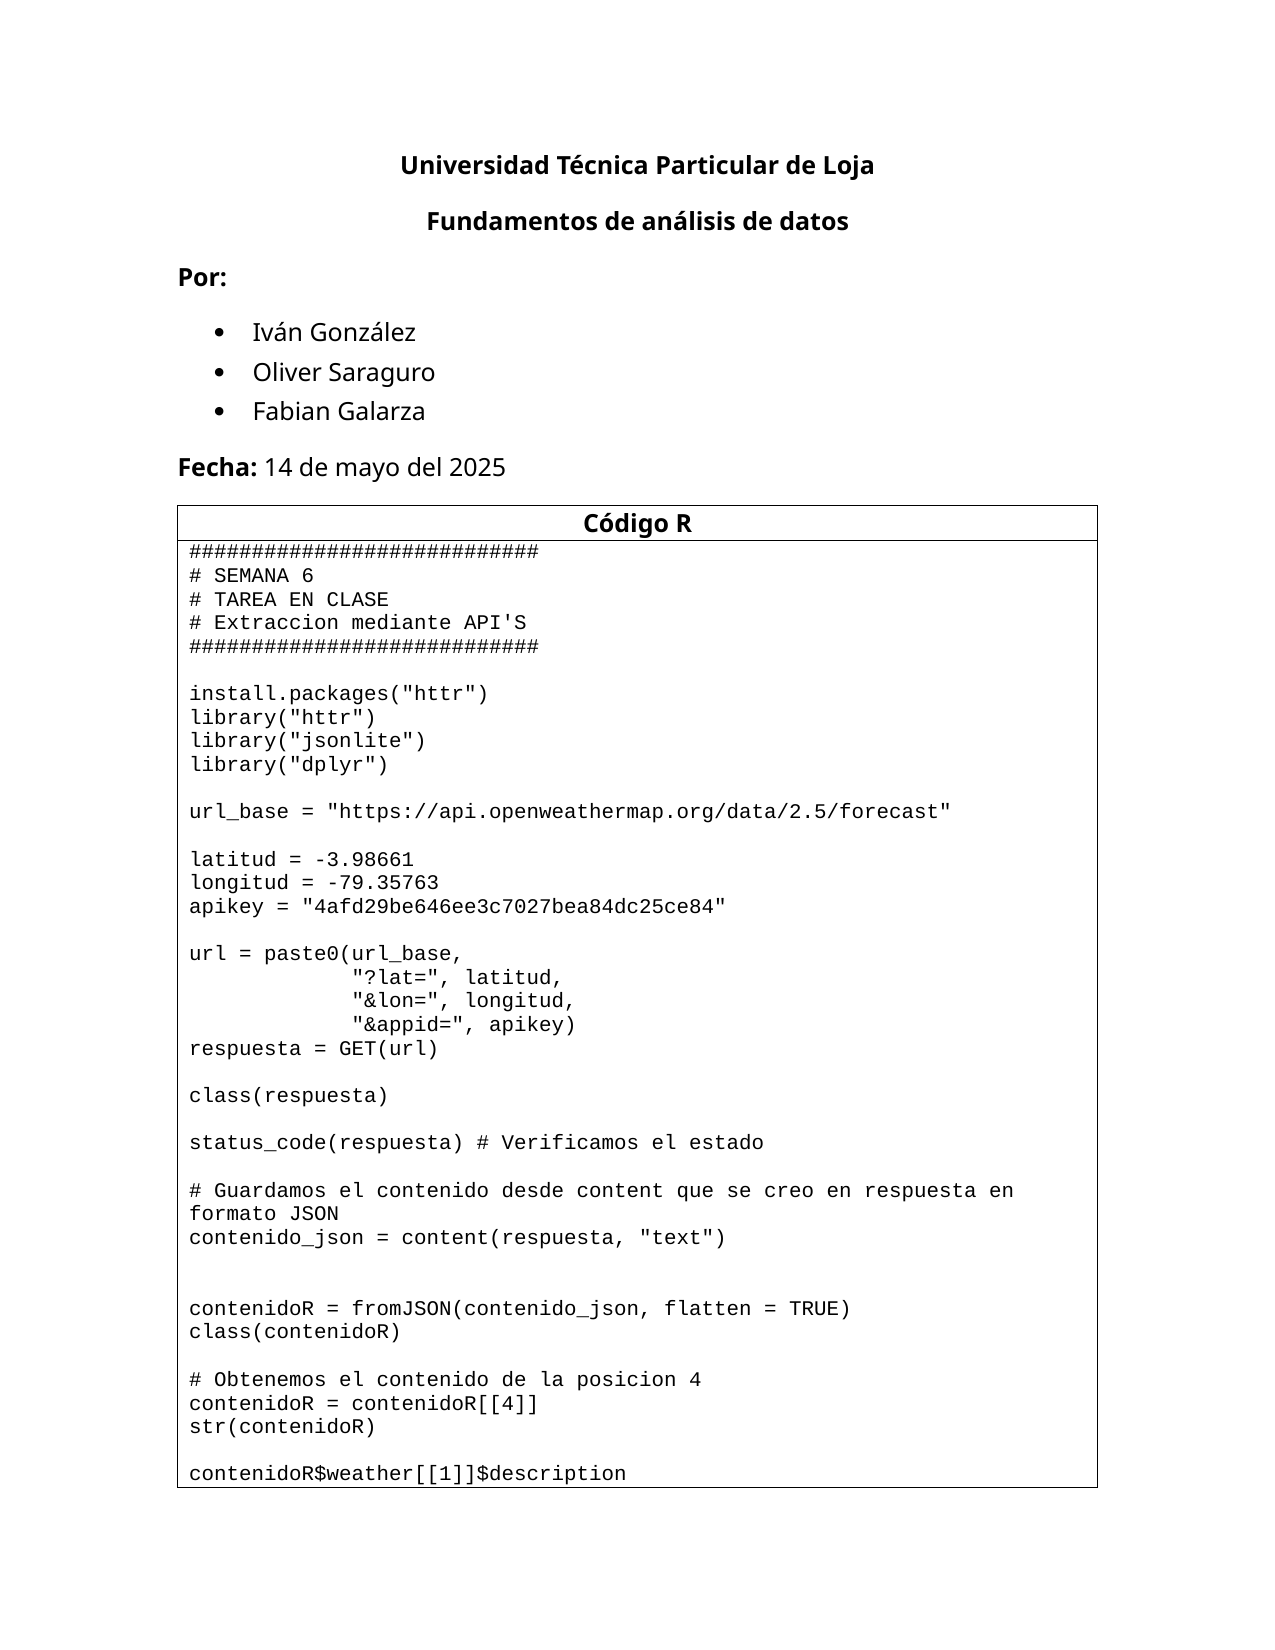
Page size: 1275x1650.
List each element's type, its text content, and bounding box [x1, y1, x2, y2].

list Oliver Saraguro [215, 354, 1098, 388]
text Fundamentos de análisis de datos [177, 203, 1098, 237]
text Fecha: 14 de mayo del 2025 [177, 449, 1098, 483]
list Fabian Galarza [215, 393, 1098, 427]
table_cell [178, 541, 1097, 1487]
text Por: [177, 259, 1098, 293]
table_header Código R [178, 506, 1097, 540]
list Iván González [215, 315, 1098, 349]
text Universidad Técnica Particular de Loja [177, 148, 1098, 182]
